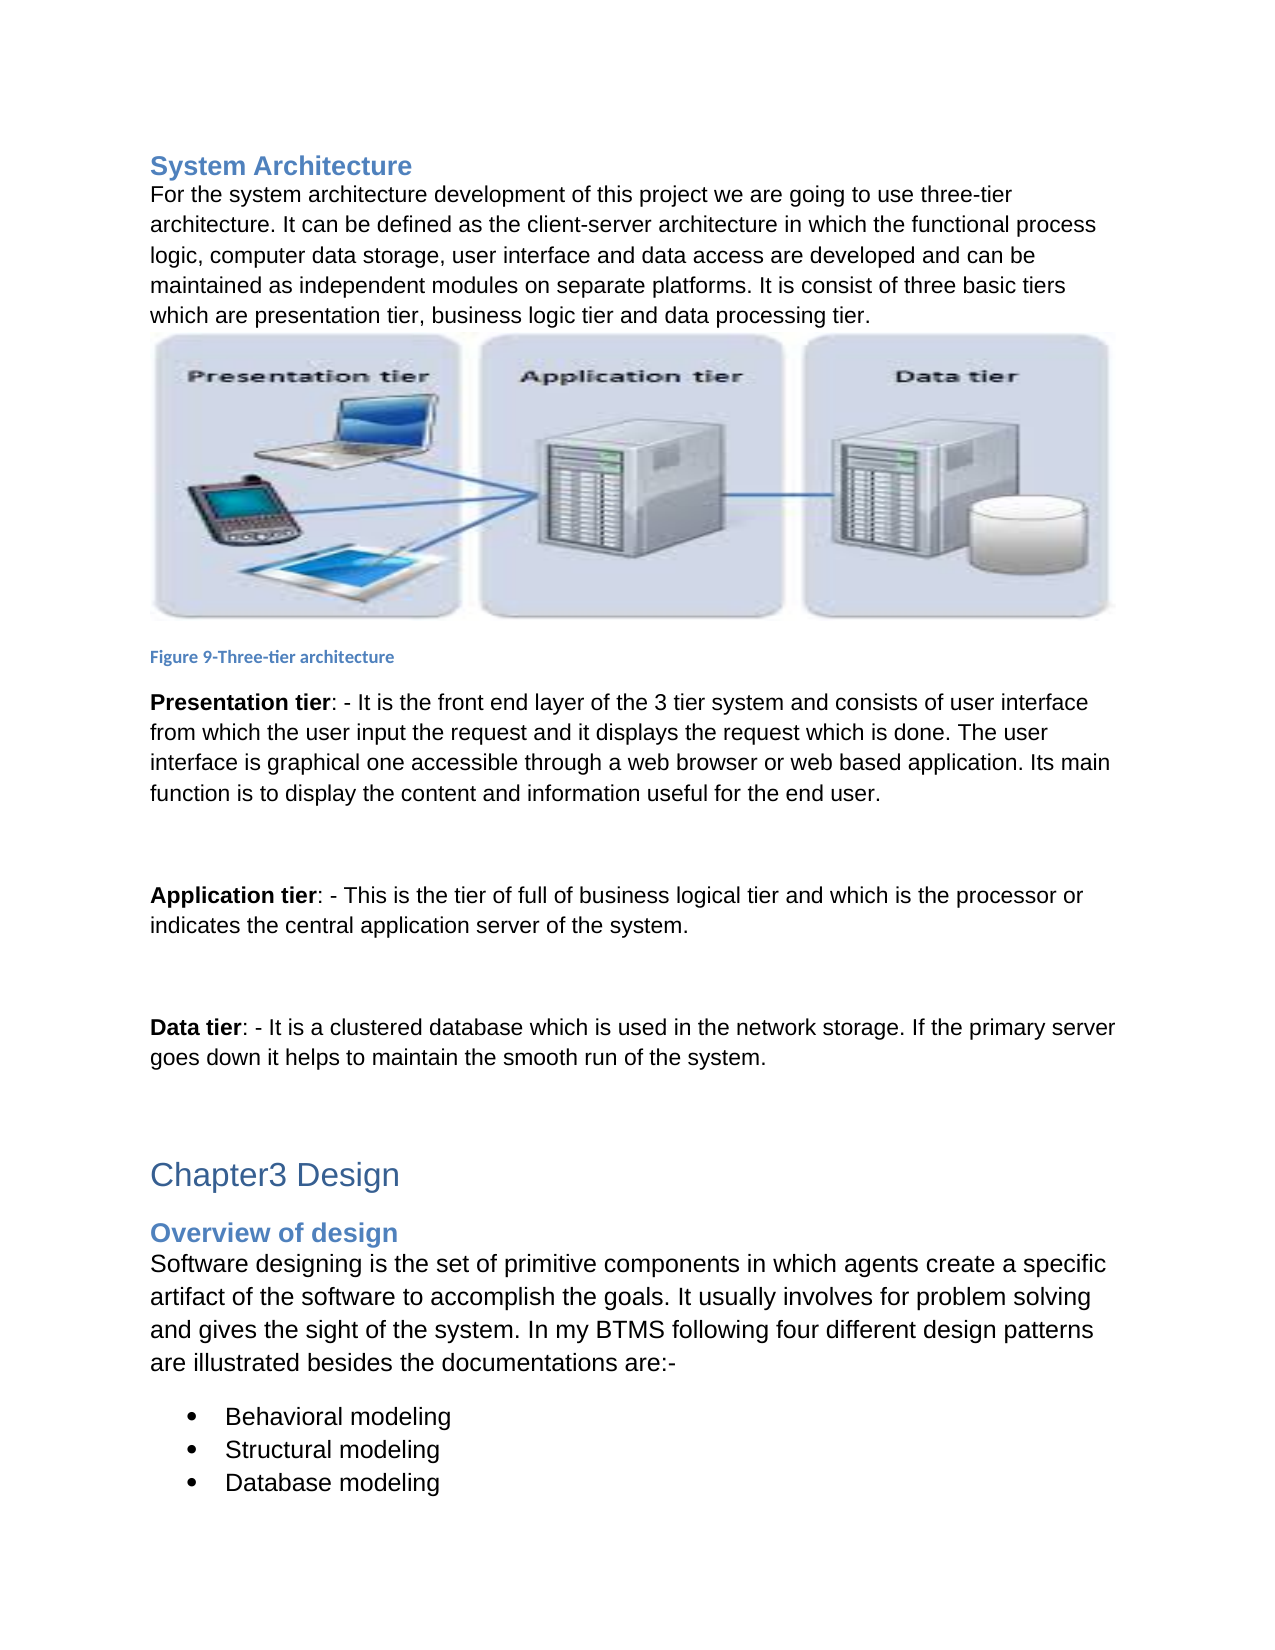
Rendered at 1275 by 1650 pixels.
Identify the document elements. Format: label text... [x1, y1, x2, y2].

list Database modeling [187, 1468, 1125, 1497]
subtitle Overview of design [150, 1217, 1125, 1249]
subtitle Chapter3 Design [150, 1155, 1125, 1193]
text Presentation tier: - It is the front end layer of the 3 tier system and consists of user interface from which the user input the request and it displays the request which is done. The user interface is graphical one accessible through a web browser or web based application. Its main function is to display the content and information useful for the end user. [150, 689, 1125, 806]
text Data tier: - It is a clustered database which is used in the network storage. If the primary server goes down it helps to maintain the smooth run of the system. [150, 1014, 1125, 1070]
text Application tier: - This is the tier of full of business logical tier and which is the processor or indicates the central application server of the system. [150, 882, 1125, 938]
picture [150, 332, 1116, 621]
subtitle System Architecture [150, 150, 1125, 181]
list Structural modeling [187, 1435, 1125, 1463]
list Behavioral modeling [187, 1402, 1125, 1430]
text Software designing is the set of primitive components in which agents create a specific artifact of the software to accomplish the goals. It usually involves for problem solving and gives the sight of the system. In my BTMS following four different design patterns are illustrated besides the documentations are:- [150, 1249, 1125, 1376]
